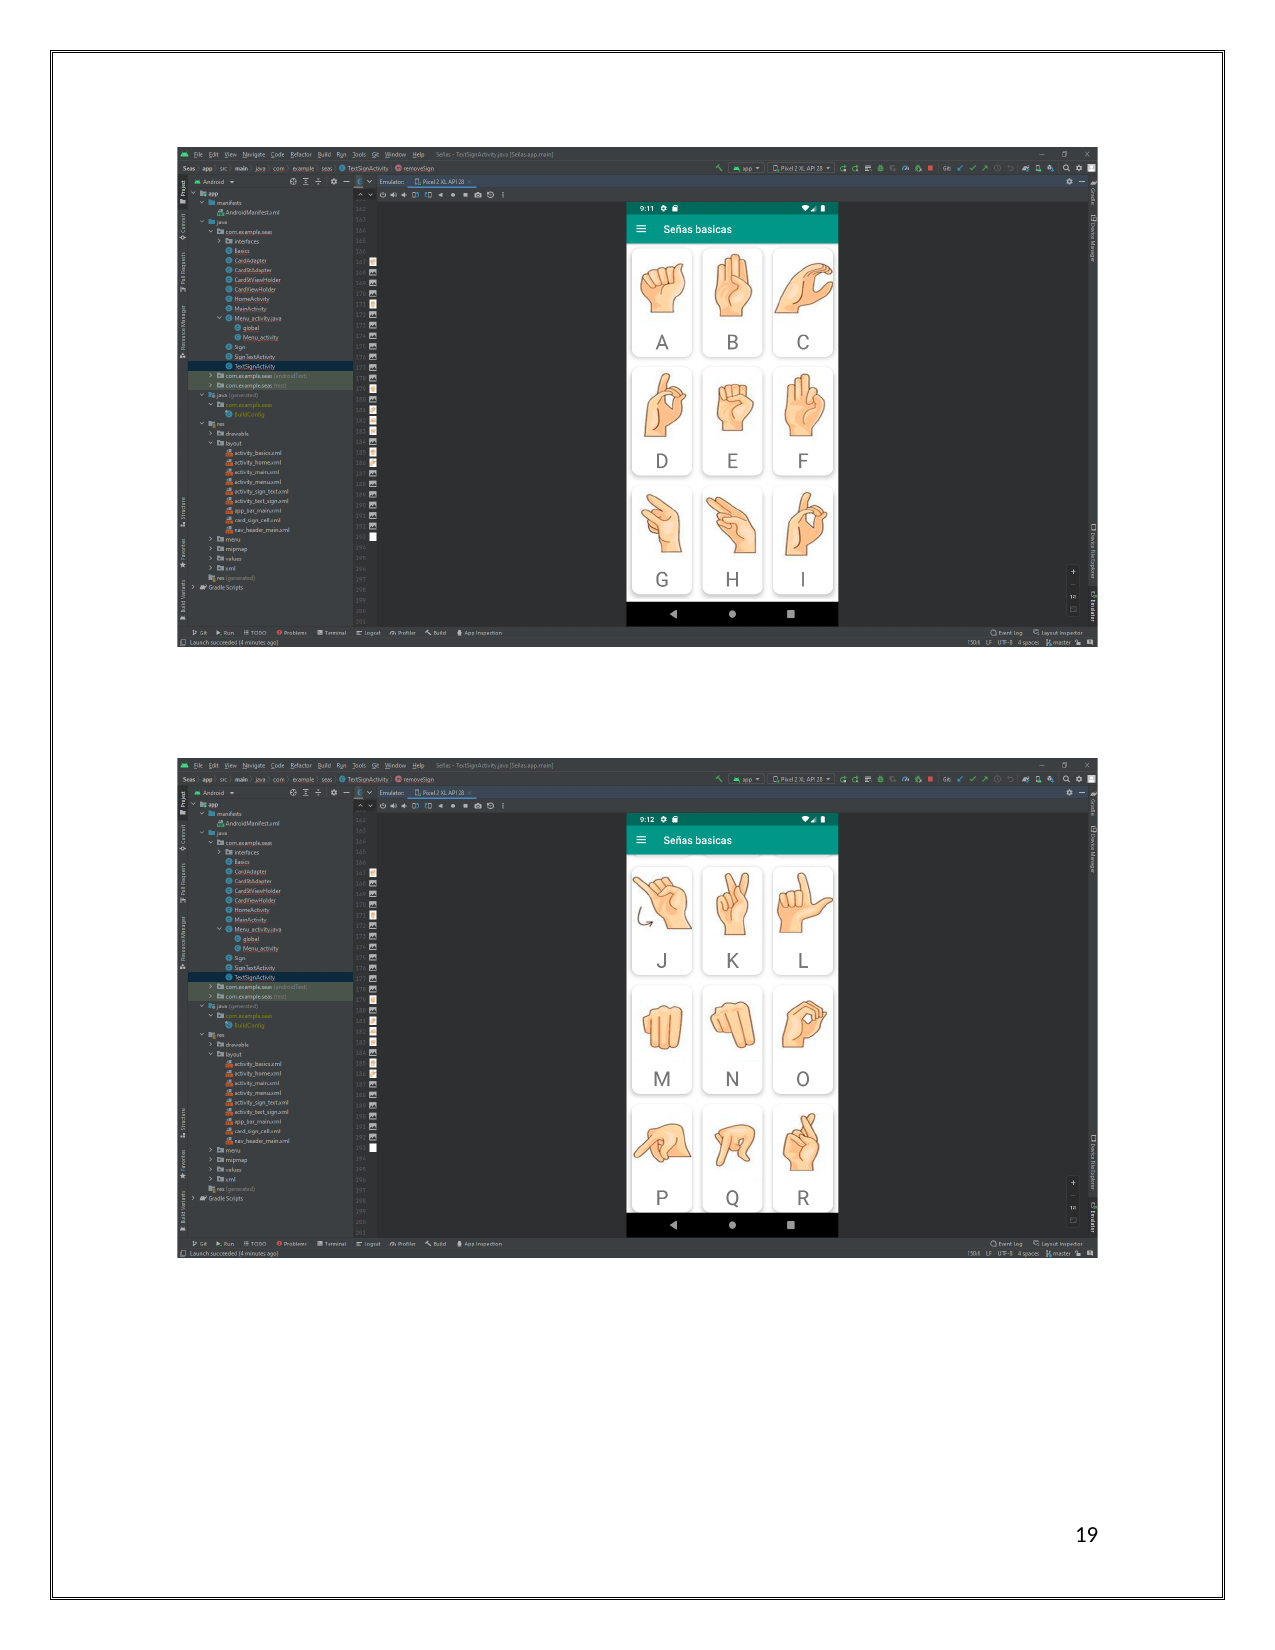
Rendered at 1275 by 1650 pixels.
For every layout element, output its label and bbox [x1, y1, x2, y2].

picture [177, 758, 1098, 1258]
picture [177, 147, 1098, 647]
